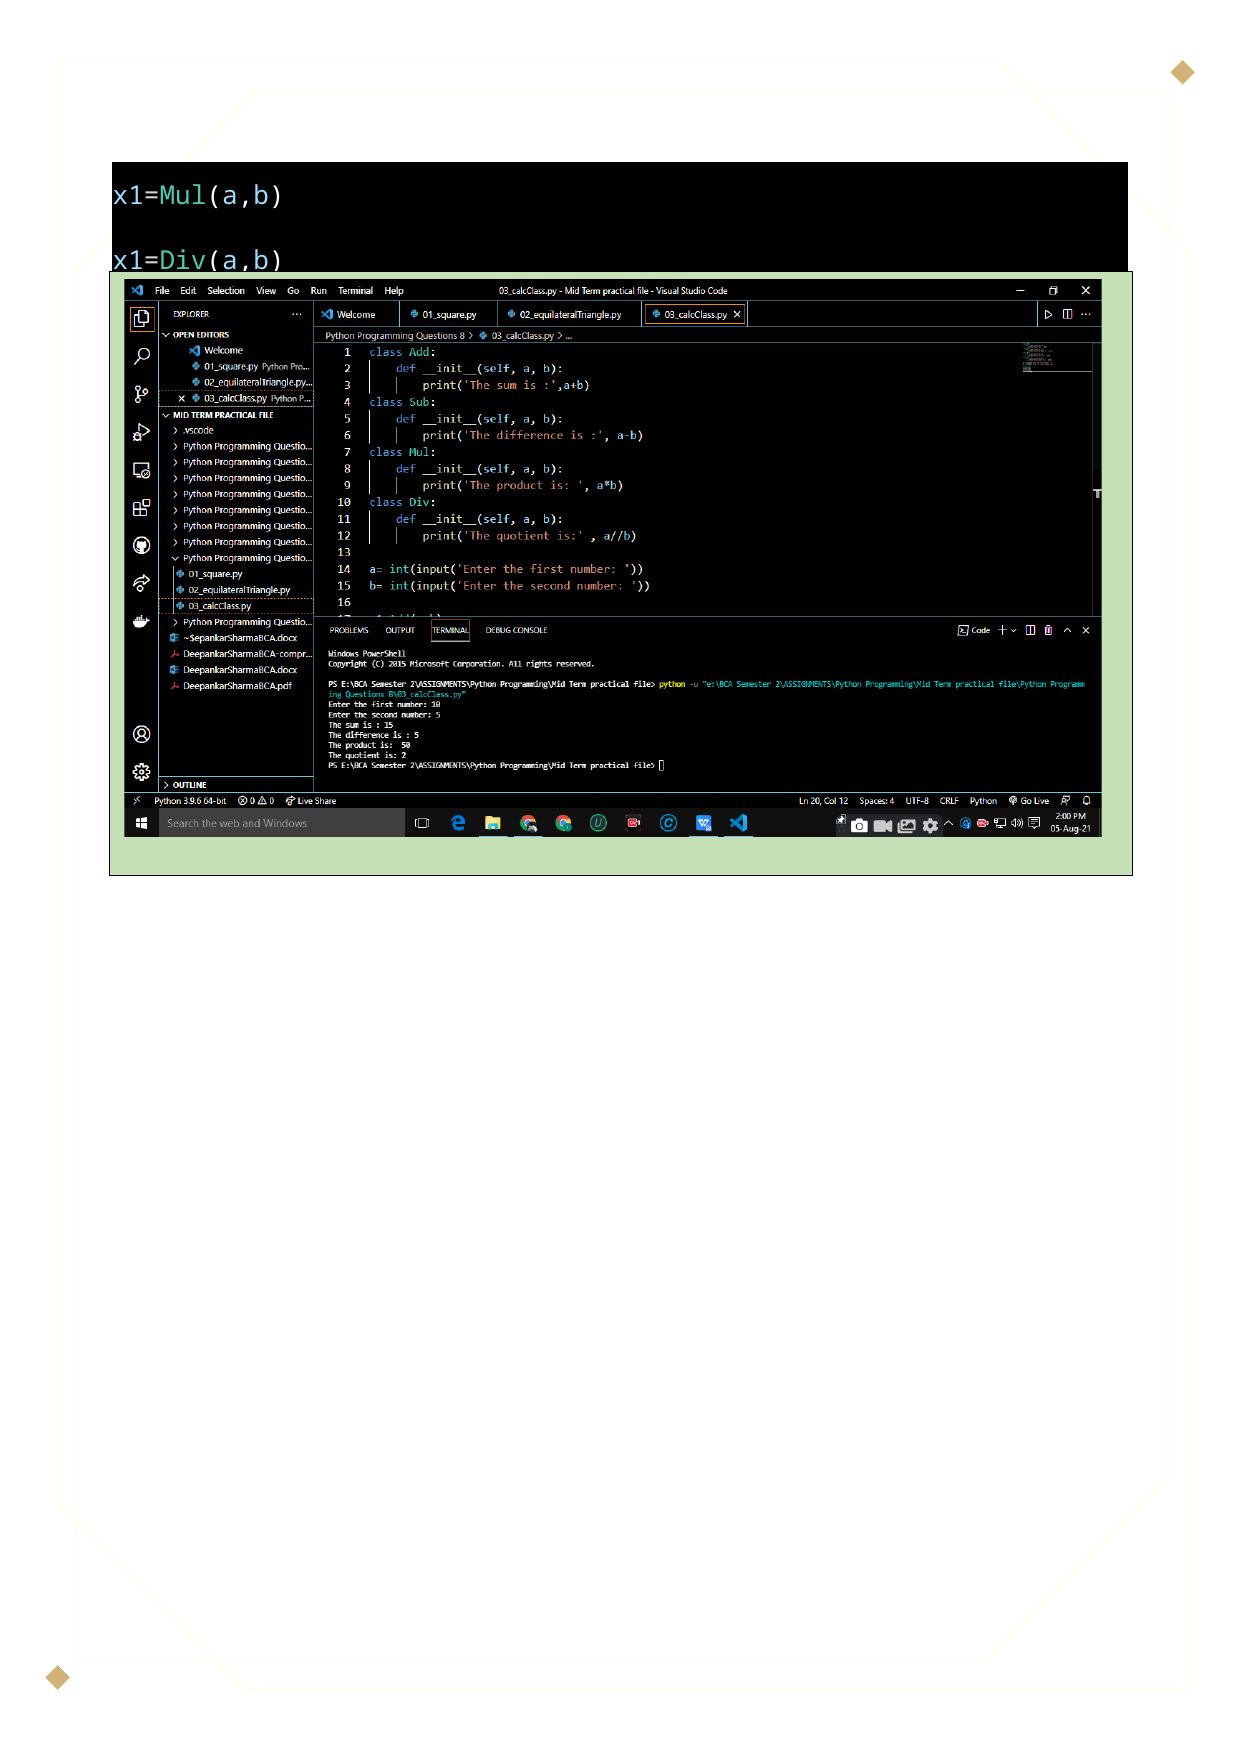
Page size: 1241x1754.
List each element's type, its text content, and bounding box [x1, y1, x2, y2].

text x1=Div(a,b) [112, 227, 1128, 271]
text x1=Mul(a,b) [112, 162, 1128, 227]
picture [124, 279, 1102, 837]
